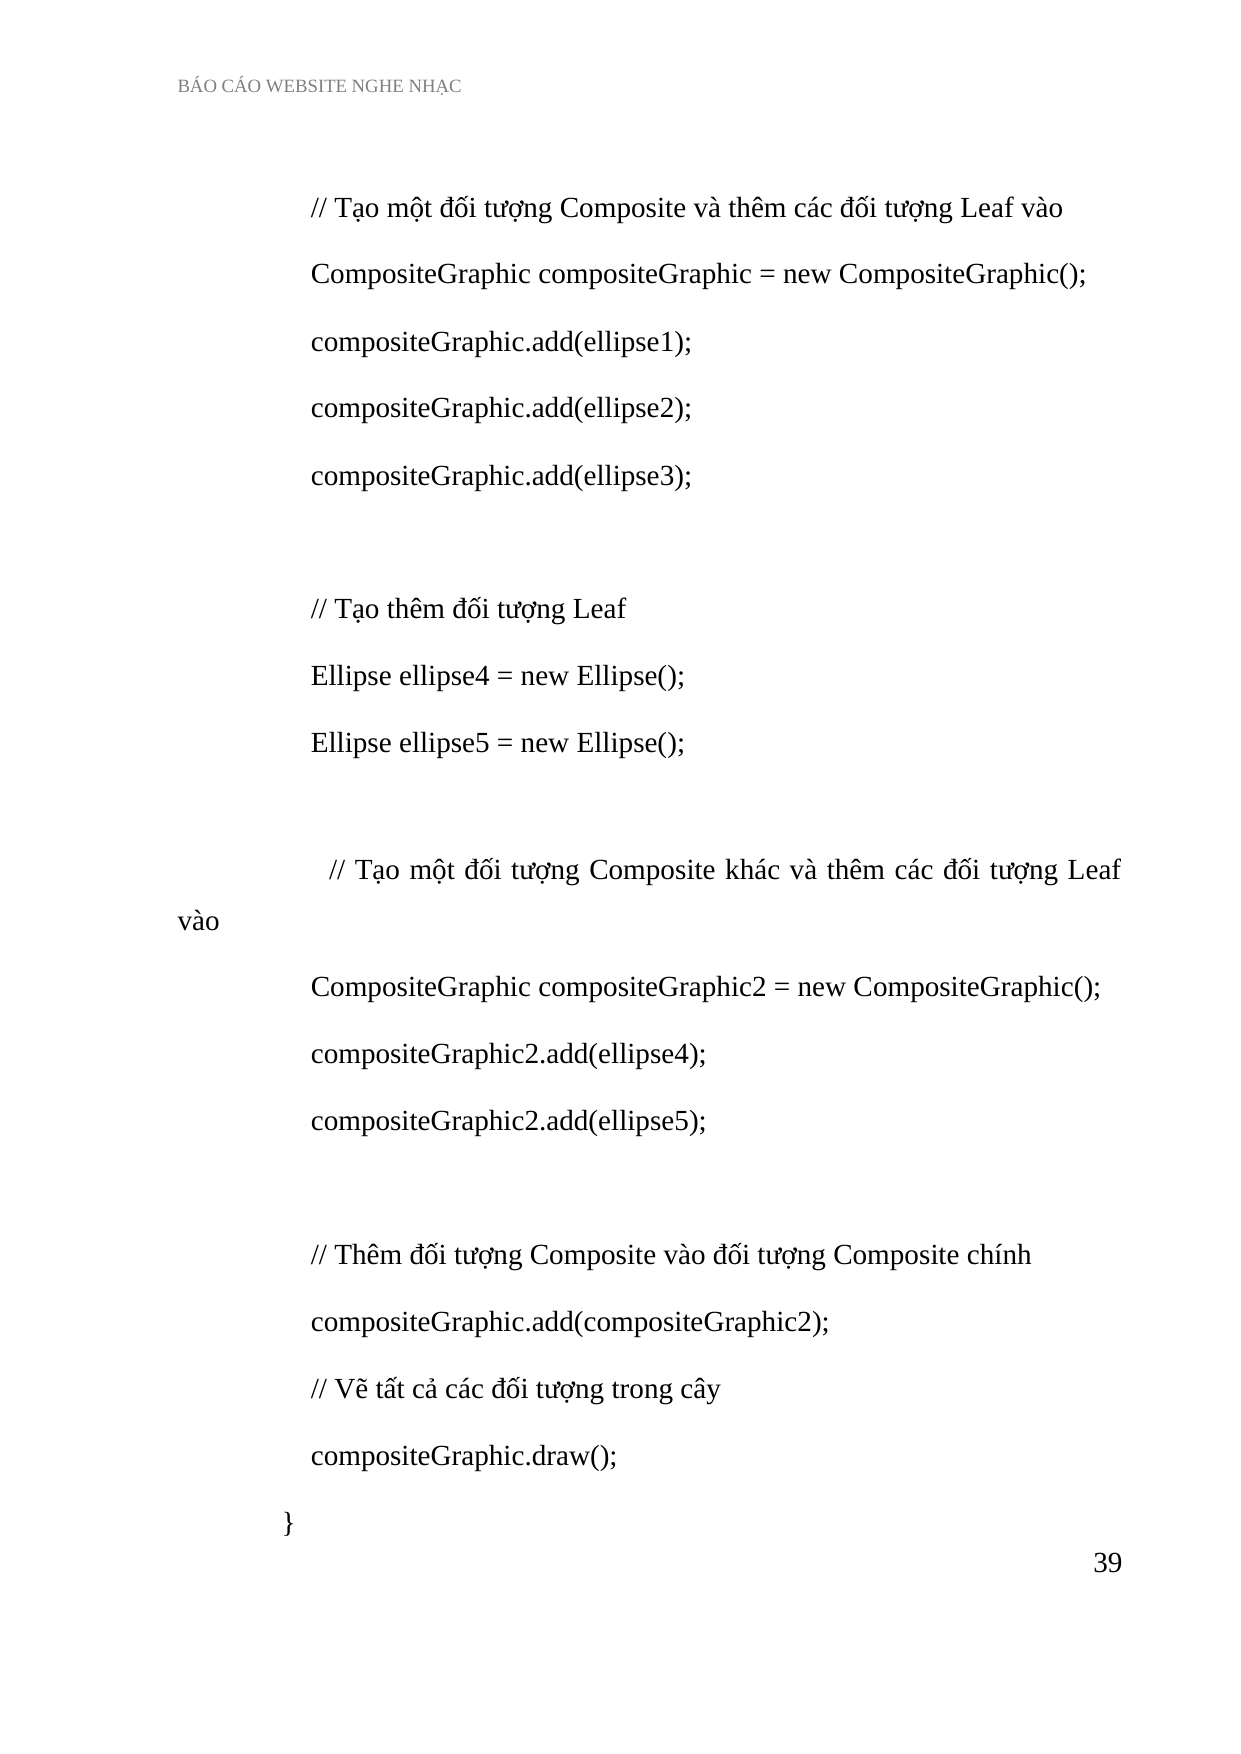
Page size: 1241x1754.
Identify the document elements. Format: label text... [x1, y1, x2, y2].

text Ellipse ellipse4 = new Ellipse(); [177, 658, 1122, 692]
text compositeGraphic.draw(); [177, 1438, 1122, 1472]
text } [177, 1505, 1122, 1539]
text Ellipse ellipse5 = new Ellipse(); [177, 726, 1122, 759]
text compositeGraphic.add(ellipse2); [177, 391, 1122, 424]
text // Vẽ tất cả các đối tượng trong cây [177, 1371, 1122, 1405]
text CompositeGraphic compositeGraphic2 = new CompositeGraphic(); [177, 969, 1122, 1003]
text // Tạo một đối tượng Composite khác và thêm các đối tượng Leaf vào [177, 852, 1122, 936]
text compositeGraphic2.add(ellipse4); [177, 1037, 1122, 1070]
text compositeGraphic.add(ellipse3); [177, 458, 1122, 491]
text // Tạo một đối tượng Composite và thêm các đối tượng Leaf vào [177, 190, 1122, 223]
text compositeGraphic2.add(ellipse5); [177, 1103, 1122, 1137]
text // Tạo thêm đối tượng Leaf [177, 592, 1122, 625]
text compositeGraphic.add(compositeGraphic2); [177, 1304, 1122, 1338]
text CompositeGraphic compositeGraphic = new CompositeGraphic(); [177, 257, 1122, 290]
text // Thêm đối tượng Composite vào đối tượng Composite chính [177, 1237, 1122, 1271]
text compositeGraphic.add(ellipse1); [177, 324, 1122, 357]
